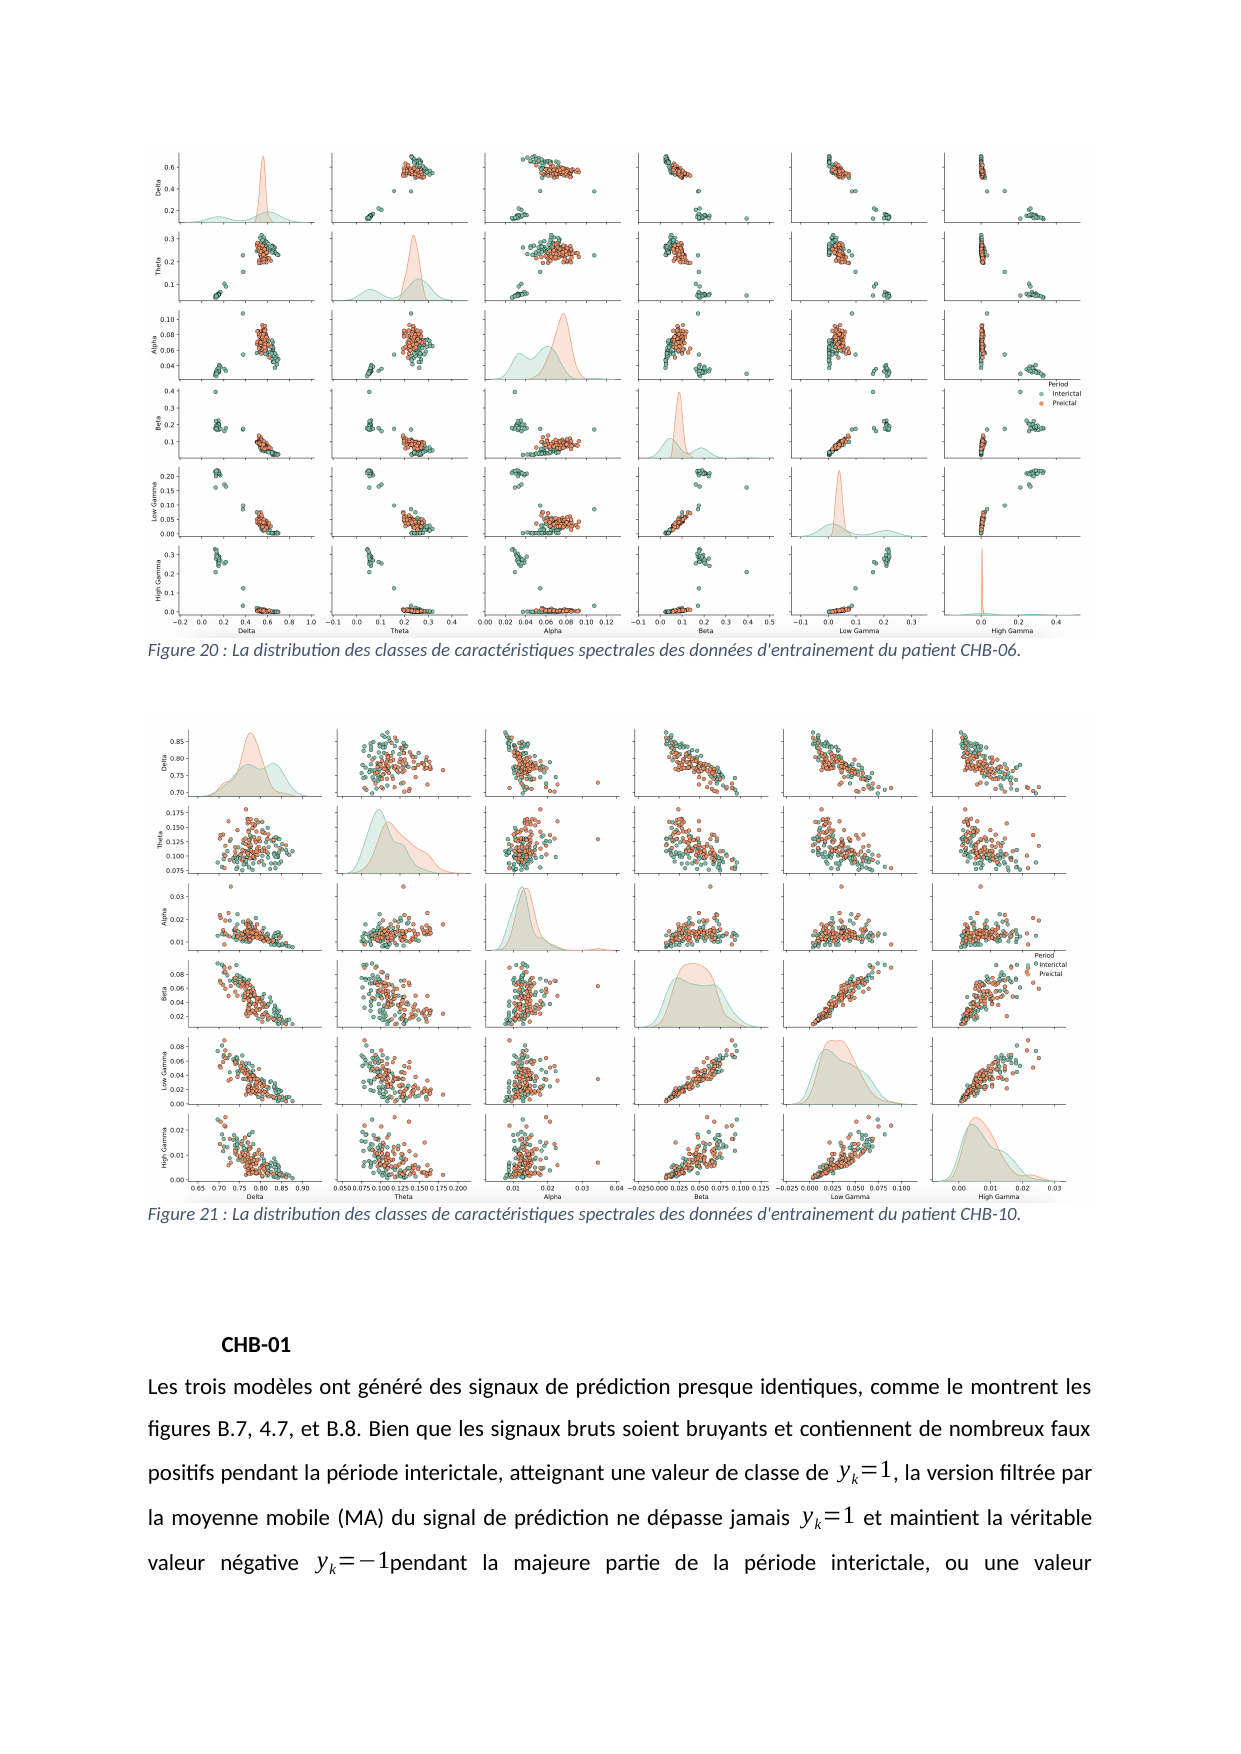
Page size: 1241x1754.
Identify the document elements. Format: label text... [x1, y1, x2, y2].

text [148, 1372, 1093, 1578]
text CHB-01 [148, 1330, 1093, 1358]
picture [147, 712, 1092, 1203]
picture [147, 147, 1092, 638]
